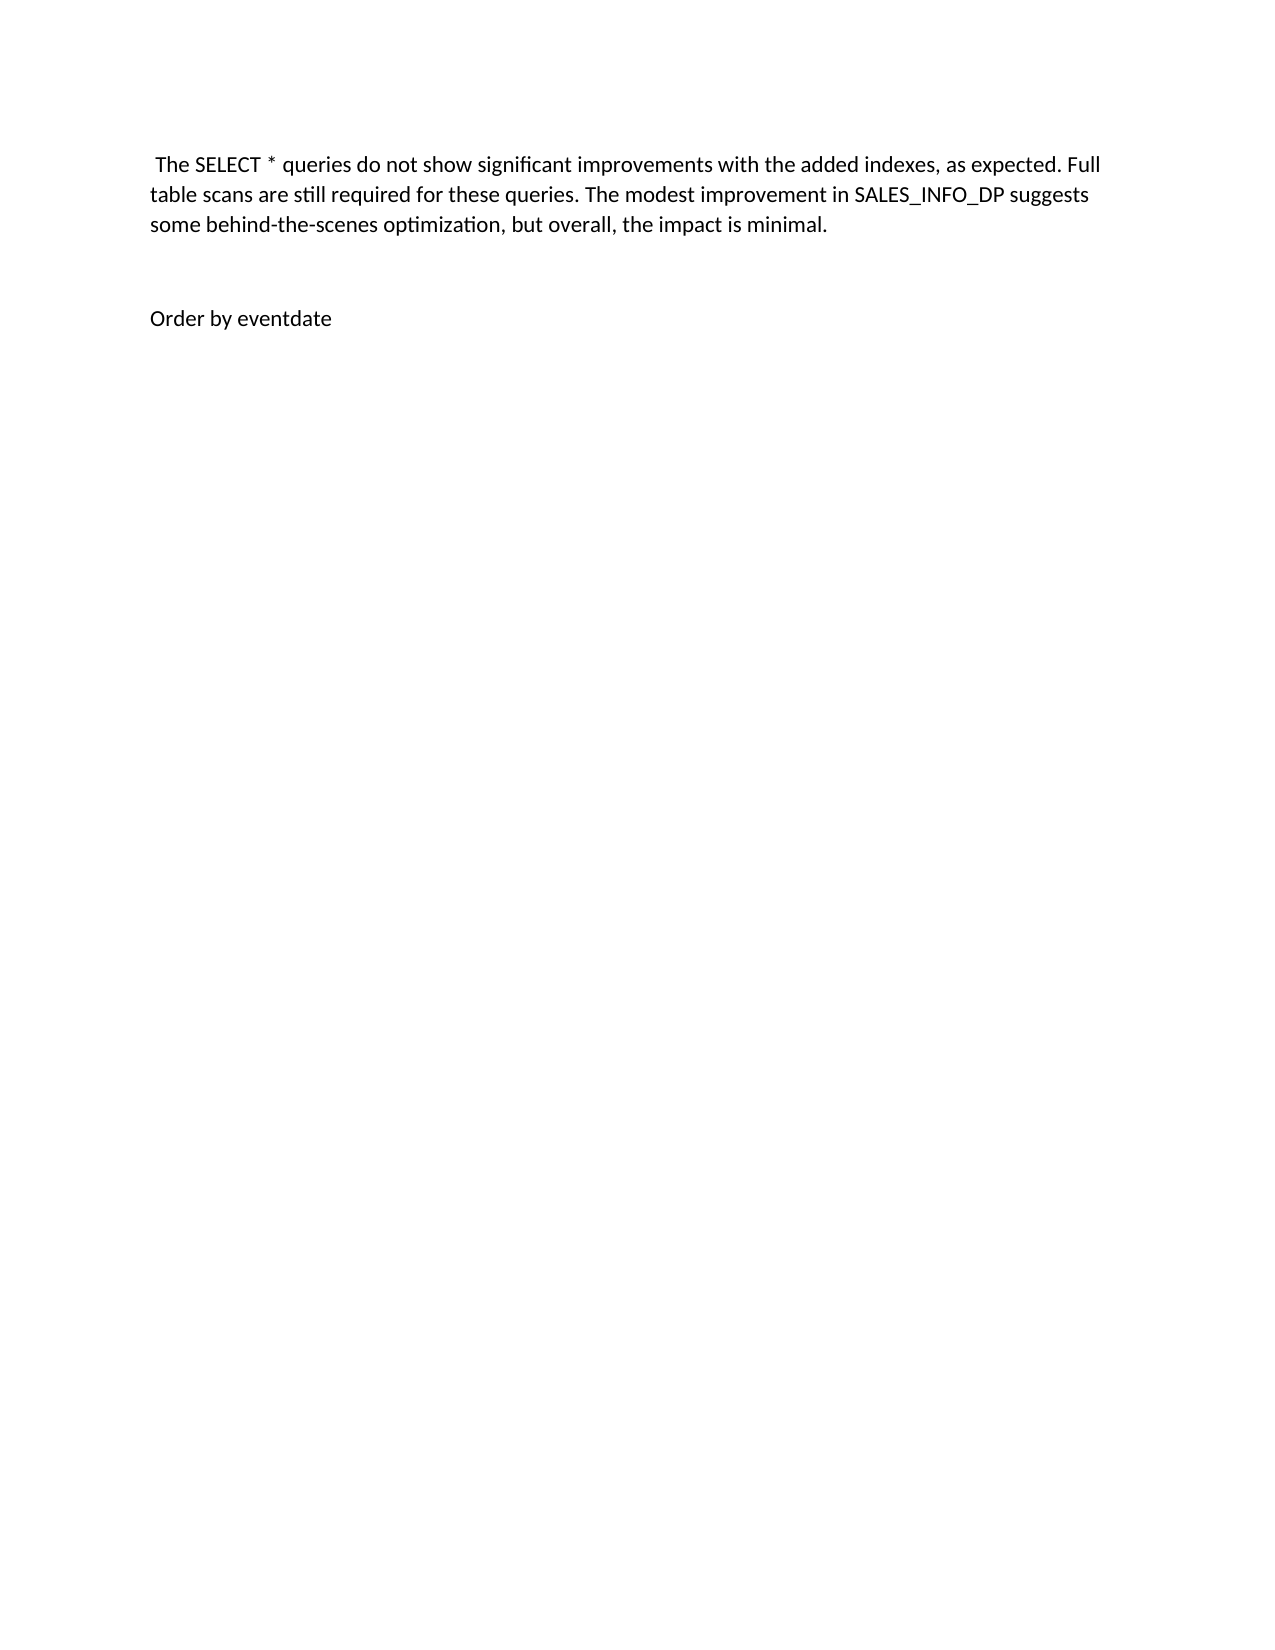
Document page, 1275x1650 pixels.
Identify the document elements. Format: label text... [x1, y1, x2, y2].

text Order by eventdate [150, 304, 1125, 332]
text The SELECT * queries do not show significant improvements with the added indexes, as expected. Full table scans are still required for these queries. The modest improvement in SALES_INFO_DP suggests some behind-the-scenes optimization, but overall, the impact is minimal. [150, 150, 1125, 238]
